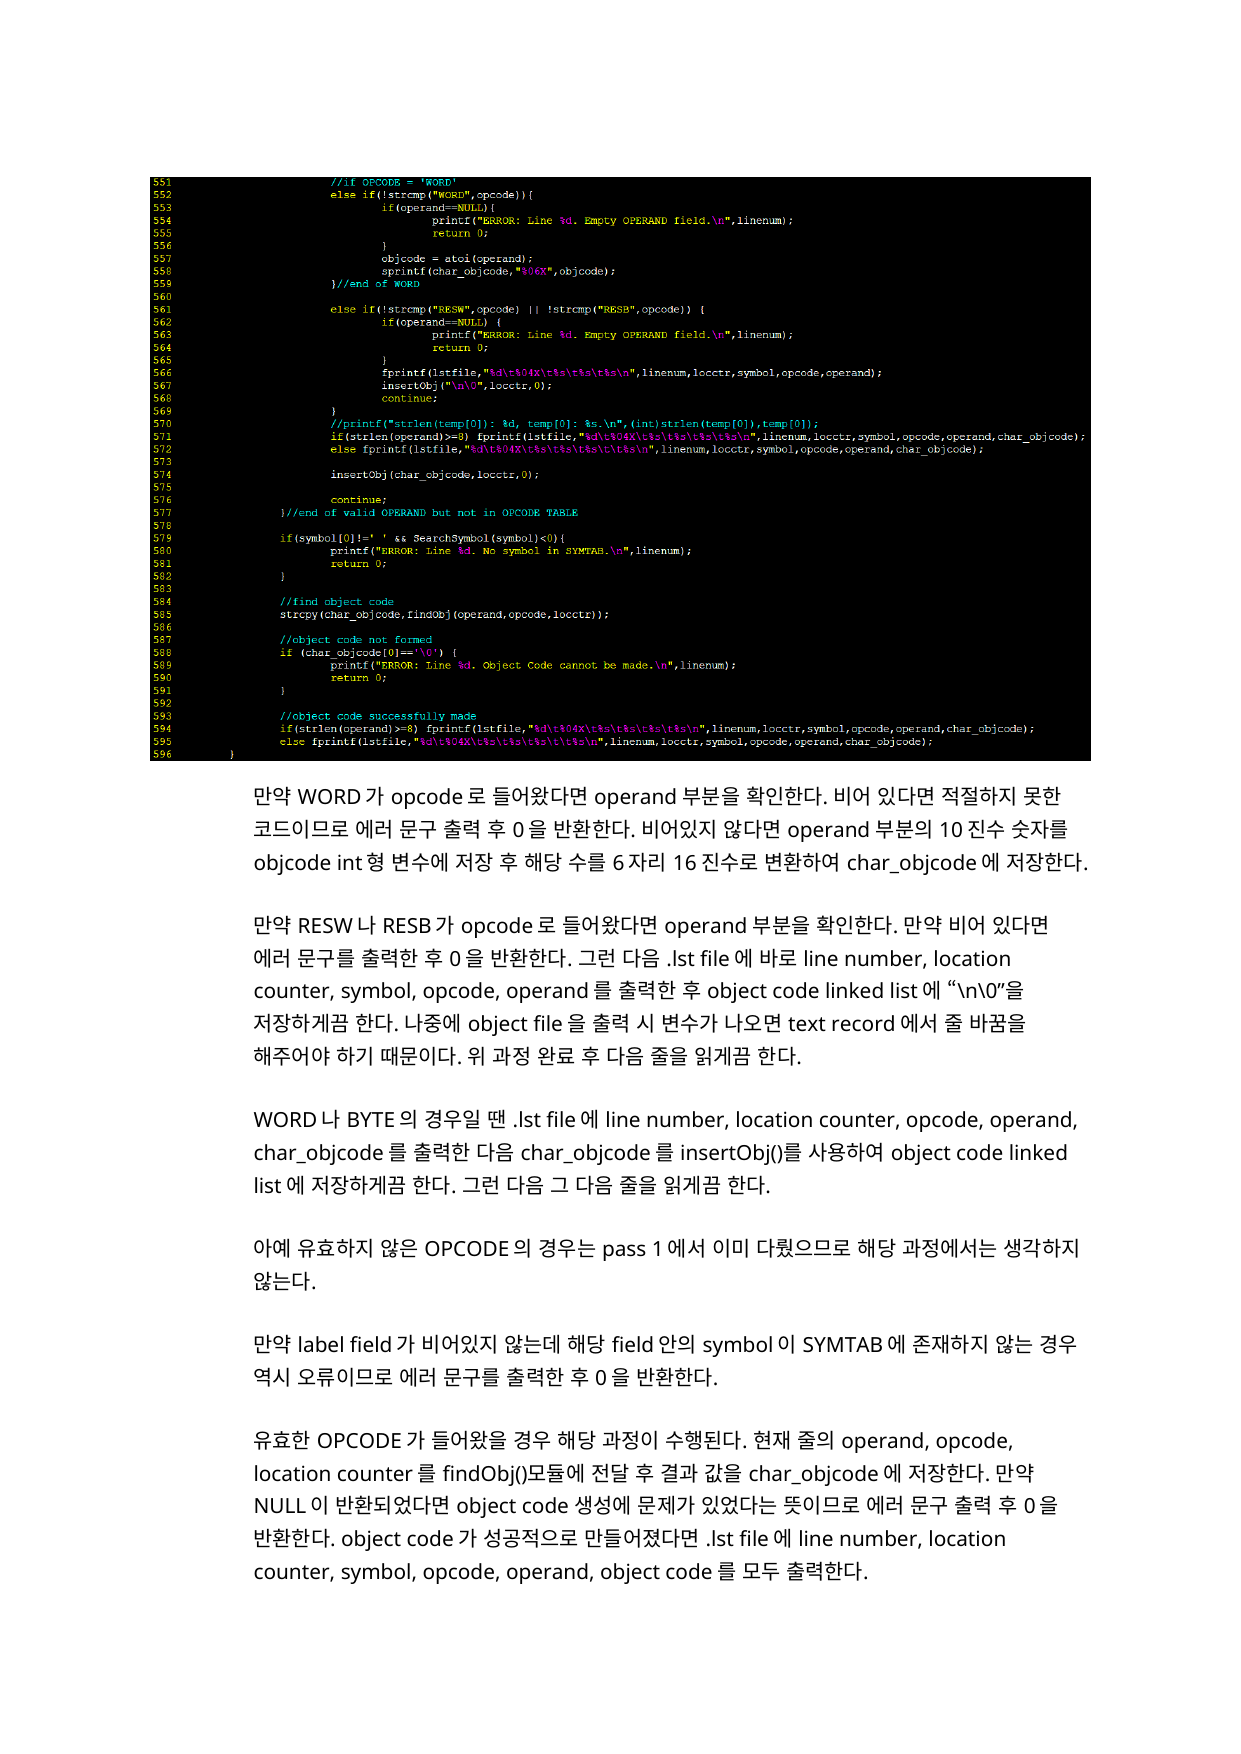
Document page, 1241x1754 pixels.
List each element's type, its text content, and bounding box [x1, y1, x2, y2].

picture [150, 177, 1091, 761]
text 만약 label field가 비어있지 않는데 해당 field안의 symbol이 SYMTAB에 존재하지 않는 경우 역시 오류이므로 에러 문구를 출력한 후 0을 반환한다. [253, 1328, 1090, 1391]
text 만약 WORD가 opcode로 들어왔다면 operand 부분을 확인한다. 비어 있다면 적절하지 못한 코드이므로 에러 문구 출력 후 0을 반환한다. 비어있지 않다면 operand 부분의 10진수 숫자를 objcode int형 변수에 저장 후 해당 수를 6자리 16진수로 변환하여 char_objcode에 저장한다. [253, 781, 1090, 876]
text 유효한 OPCODE가 들어왔을 경우 해당 과정이 수행된다. 현재 줄의 operand, opcode, location counter를 findObj()모듈에 전달 후 결과 값을 char_objcode에 저장한다. 만약 NULL이 반환되었다면 object code 생성에 문제가 있었다는 뜻이므로 에러 문구 출력 후 0을 반환한다. object code가 성공적으로 만들어졌다면 .lst file에 line number, location counter, symbol, opcode, operand, object code를 모두 출력한다. [253, 1424, 1090, 1585]
text 만약 RESW나 RESB가 opcode로 들어왔다면 operand 부분을 확인한다. 만약 비어 있다면 에러 문구를 출력한 후 0을 반환한다. 그런 다음 .lst file에 바로 line number, location counter, symbol, opcode, operand를 출력한 후 object code linked list에 “\n\0”을 저장하게끔 한다. 나중에 object file을 출력 시 변수가 나오면 text record에서 줄 바꿈을 해주어야 하기 때문이다. 위 과정 완료 후 다음 줄을 읽게끔 한다. [253, 909, 1090, 1070]
text 아예 유효하지 않은 OPCODE의 경우는 pass 1에서 이미 다뤘으므로 해당 과정에서는 생각하지 않는다. [253, 1232, 1090, 1295]
text WORD나 BYTE의 경우일 땐 .lst file에 line number, location counter, opcode, operand, char_objcode를 출력한 다음 char_objcode를 insertObj()를 사용하여 object code linked list에 저장하게끔 한다. 그런 다음 그 다음 줄을 읽게끔 한다. [253, 1103, 1090, 1199]
